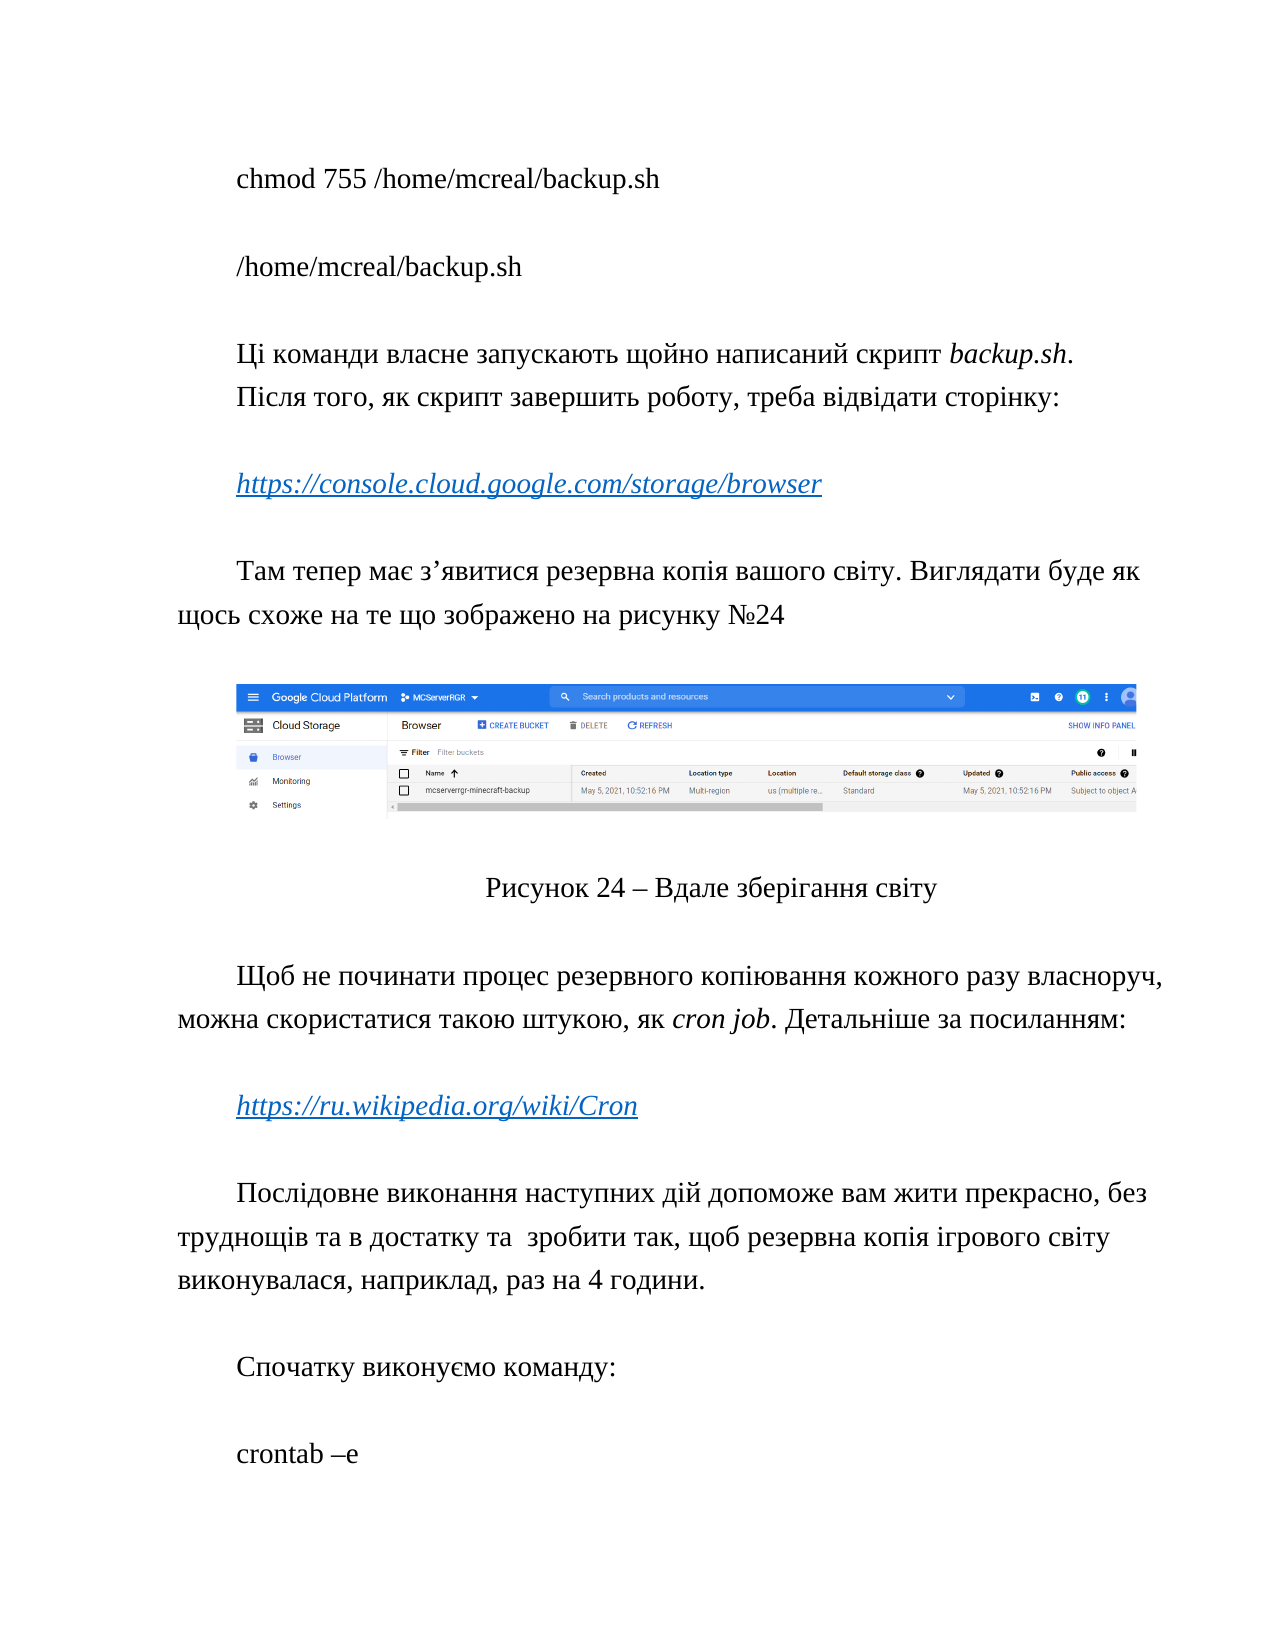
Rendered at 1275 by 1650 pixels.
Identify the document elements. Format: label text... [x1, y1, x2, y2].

text chmod 755 /home/mcreal/backup.sh [177, 162, 1186, 195]
text https://console.cloud.google.com/storage/browser [177, 466, 1186, 500]
text Щоб не починати процес резервного копіювання кожного разу власноруч, можна скористатися такою штукою, як cron job. Детальніше за посиланням: [177, 958, 1186, 1035]
text Спочатку виконуємо команду: [177, 1349, 1186, 1383]
text Рисунок 24 – Вдале зберігання світу [177, 871, 1186, 904]
text crontab –e [177, 1437, 1186, 1470]
text Там тепер має з’явитися резервна копія вашого світу. Виглядати буде як щось схоже на те що зображено на рисунку №24 [177, 553, 1186, 631]
text Ці команди власне запускають щойно написаний скрипт backup.sh. [177, 336, 1186, 369]
text Після того, як скрипт завершить роботу, треба відвідати сторінку: [177, 379, 1186, 413]
text https://ru.wikipedia.org/wiki/Cron [177, 1088, 1186, 1122]
text Послідовне виконання наступних дій допоможе вам жити прекрасно, без труднощів та в достатку та зробити так, щоб резервна копія ігрового світу виконувалася, наприклад, раз на 4 години. [177, 1175, 1186, 1296]
text /home/mcreal/backup.sh [177, 249, 1186, 282]
picture [236, 684, 1137, 819]
